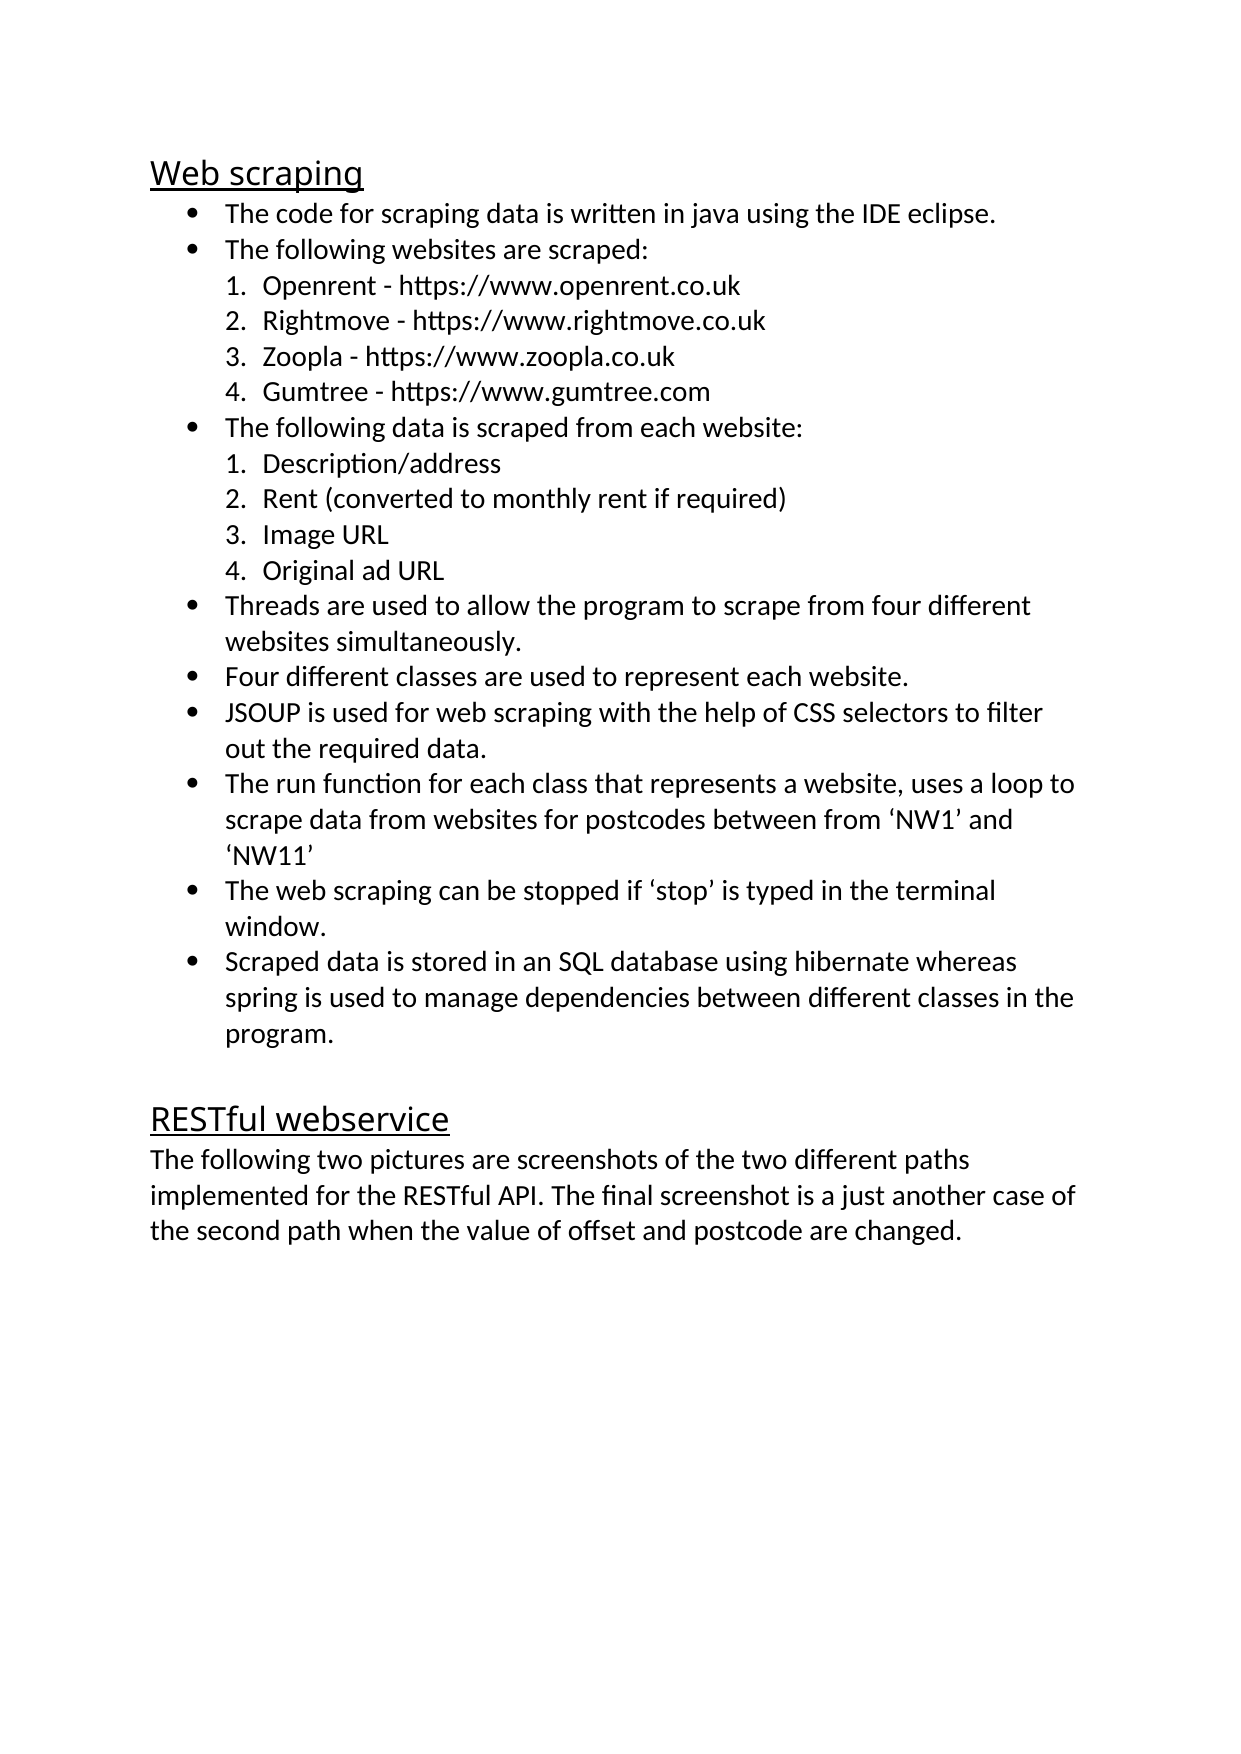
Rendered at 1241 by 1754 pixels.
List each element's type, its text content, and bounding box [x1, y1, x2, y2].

list Original ad URL [225, 552, 1090, 587]
list Scraped data is stored in an SQL database using hibernate whereas spring is used to manage dependencies between different classes in the program. [187, 943, 1090, 1050]
list Image URL [225, 516, 1090, 552]
list The run function for each class that represents a website, uses a loop to scrape data from websites for postcodes between from ‘NW1’ and ‘NW11’ [187, 765, 1090, 872]
list Description/address [225, 445, 1090, 480]
list Zoopla - https://www.zoopla.co.uk [225, 338, 1090, 373]
list The following websites are scraped: [187, 231, 1090, 267]
list Openrent - https://www.openrent.co.uk [225, 267, 1090, 302]
text Web scraping [150, 150, 1090, 195]
list The following data is scraped from each website: [187, 409, 1090, 445]
text The following two pictures are screenshots of the two different paths implemented for the RESTful API. The final screenshot is a just another case of the second path when the value of offset and postcode are changed. [150, 1141, 1090, 1248]
list JSOUP is used for web scraping with the help of CSS selectors to filter out the required data. [187, 694, 1090, 765]
list The web scraping can be stopped if ‘stop’ is typed in the terminal window. [187, 872, 1090, 943]
list Four different classes are used to represent each website. [187, 658, 1090, 694]
list Rightmove - https://www.rightmove.co.uk [225, 302, 1090, 338]
list Rent (converted to monthly rent if required) [225, 480, 1090, 516]
text RESTful webservice [150, 1096, 1090, 1141]
list Threads are used to allow the program to scrape from four different websites simultaneously. [187, 587, 1090, 658]
list The code for scraping data is written in java using the IDE eclipse. [187, 195, 1090, 231]
list Gumtree - https://www.gumtree.com [225, 373, 1090, 409]
